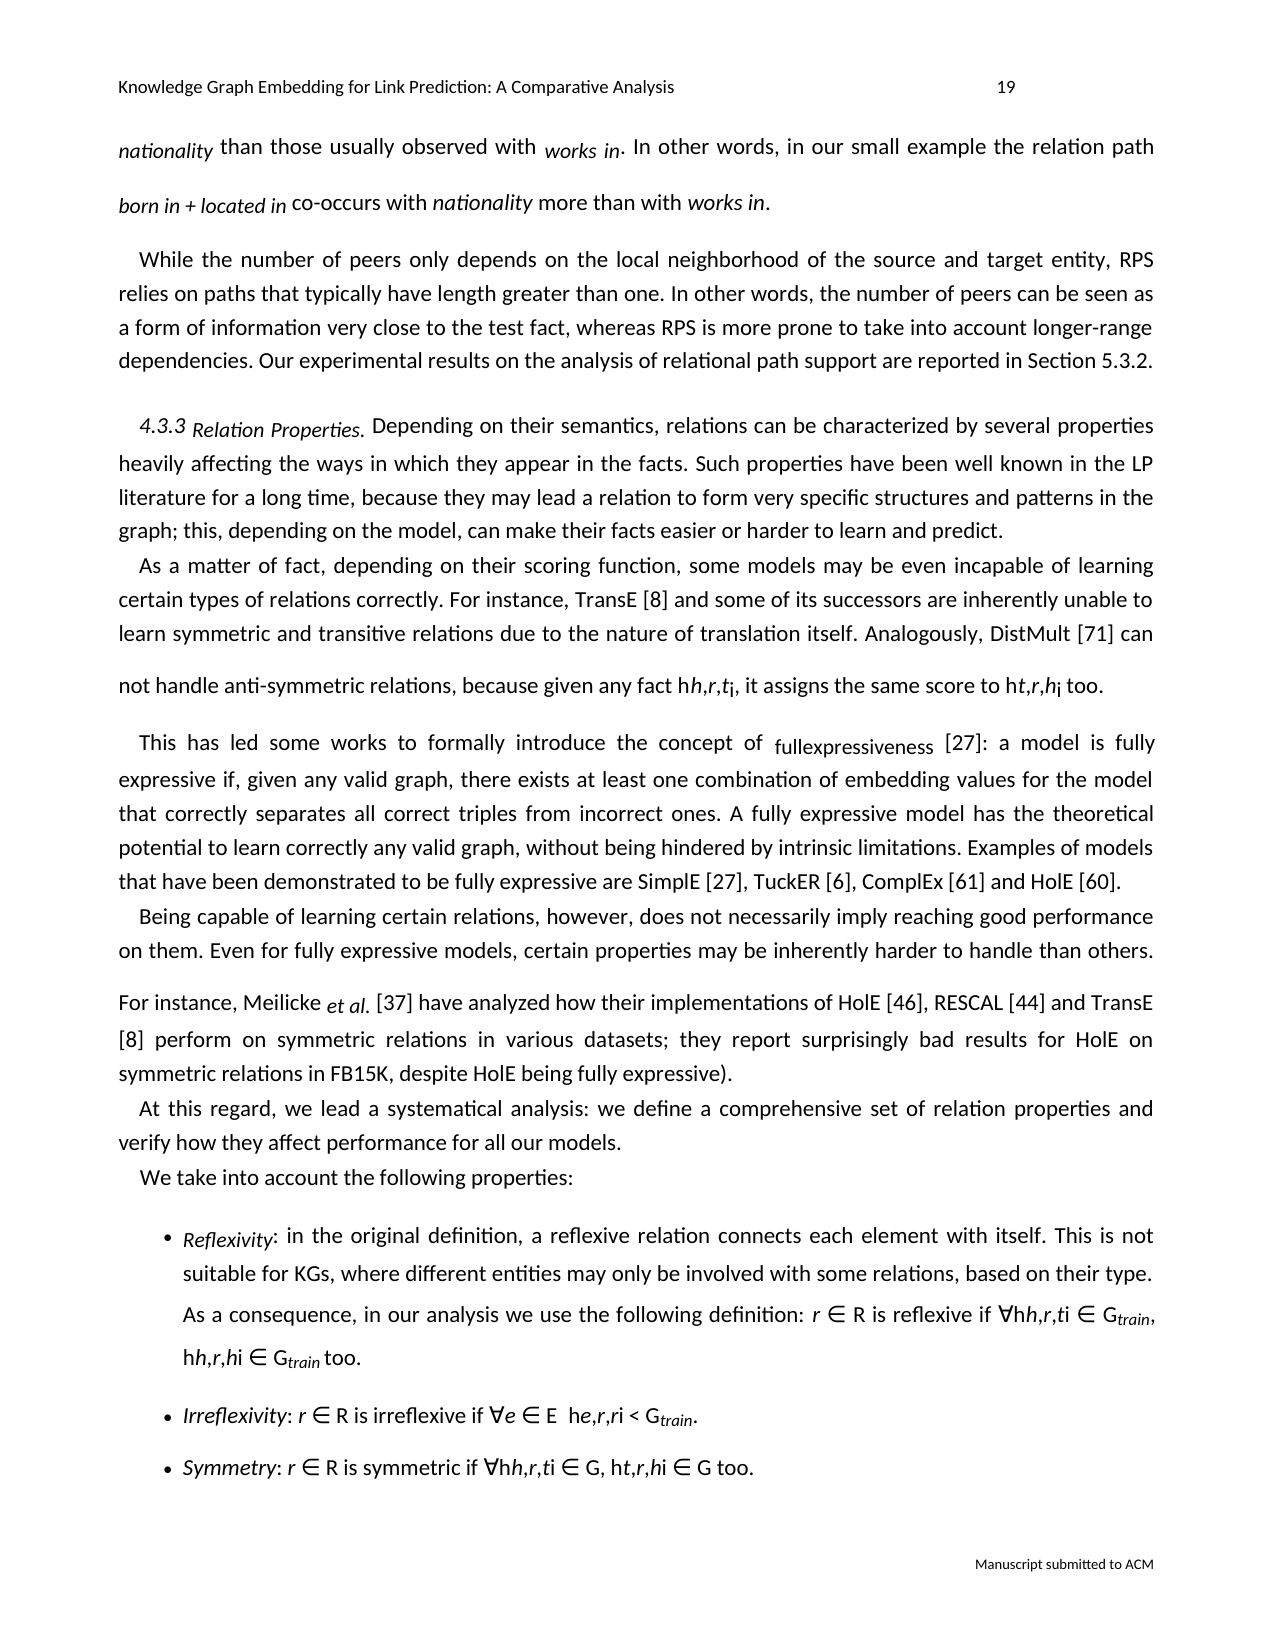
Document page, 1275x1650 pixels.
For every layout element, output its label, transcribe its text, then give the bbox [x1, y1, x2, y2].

text 4.3.3 Relation Properties. Depending on their semantics, relations can be characterized by several properties heavily affecting the ways in which they appear in the facts. Such properties have been well known in the LP literature for a long time, because they may lead a relation to form very specific structures and patterns in the graph; this, depending on the model, can make their facts easier or harder to learn and predict. [118, 397, 1156, 544]
text This has led some works to formally introduce the concept of fullexpressiveness [27]: a model is fully expressive if, given any valid graph, there exists at least one combination of embedding values for the model that correctly separates all correct triples from incorrect ones. A fully expressive model has the theoretical potential to learn correctly any valid graph, without being hindered by intrinsic limitations. Examples of models that have been demonstrated to be fully expressive are SimplE [27], TuckER [6], ComplEx [61] and HolE [60]. [118, 714, 1156, 895]
text We take into account the following properties: [139, 1163, 1156, 1191]
text At this regard, we lead a systematical analysis: we define a comprehensive set of relation properties and verify how they affect performance for all our models. [118, 1094, 1156, 1156]
text While the number of peers only depends on the local neighborhood of the source and target entity, RPS relies on paths that typically have length greater than one. In other words, the number of peers can be seen as a form of information very close to the test fact, whereas RPS is more prone to take into account longer-range dependencies. Our experimental results on the analysis of relational path support are reported in Section 5.3.2. [118, 245, 1156, 375]
list Reflexivity: in the original definition, a reflexive relation connects each element with itself. This is not suitable for KGs, where different entities may only be involved with some relations, based on their type. As a consequence, in our analysis we use the following definition: r ∈ R is reflexive if ∀hh,r,ti ∈ Gtrain, hh,r,hi ∈ Gtrain too. [163, 1207, 1156, 1373]
list Symmetry: r ∈ R is symmetric if ∀hh,r,ti ∈ G, ht,r,hi ∈ G too. [163, 1453, 1156, 1482]
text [118, 118, 1156, 219]
list Irreflexivity: r ∈ R is irreflexive if ∀e ∈ E he,r,ri < Gtrain. [163, 1395, 1156, 1431]
text As a matter of fact, depending on their scoring function, some models may be even incapable of learning certain types of relations correctly. For instance, TransE [8] and some of its successors are inherently unable to learn symmetric and transitive relations due to the nature of translation itself. Analogously, DistMult [71] can not handle anti-symmetric relations, because given any fact hh,r,ti, it assigns the same score to ht,r,hi too. [118, 552, 1156, 703]
text Being capable of learning certain relations, however, does not necessarily imply reaching good performance on them. Even for fully expressive models, certain properties may be inherently harder to handle than others. For instance, Meilicke et al. [37] have analyzed how their implementations of HolE [46], RESCAL [44] and TransE [8] perform on symmetric relations in various datasets; they report surprisingly bad results for HolE on symmetric relations in FB15K, despite HolE being fully expressive). [118, 902, 1156, 1087]
